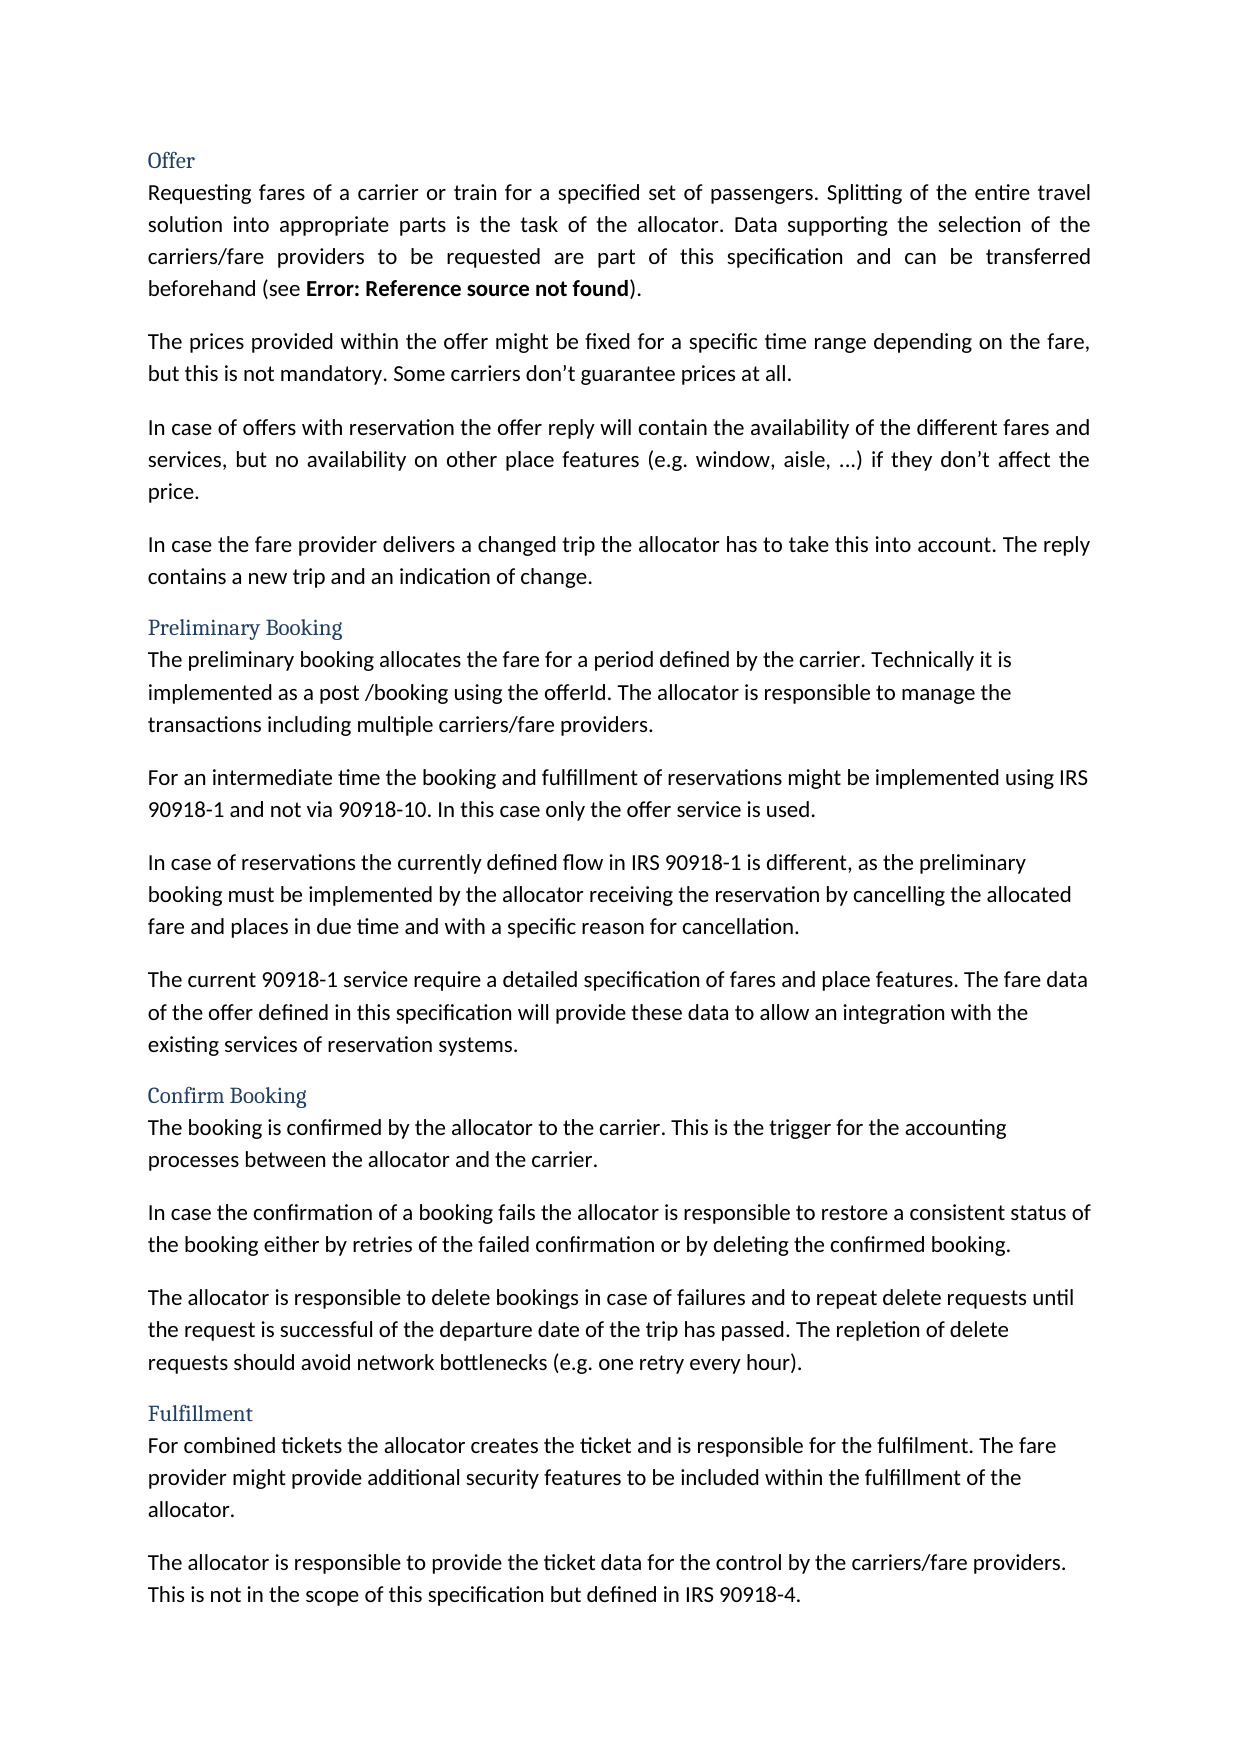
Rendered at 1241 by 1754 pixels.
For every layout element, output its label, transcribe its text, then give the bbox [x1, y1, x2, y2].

subtitle Offer [148, 148, 1093, 174]
text For combined tickets the allocator creates the ticket and is responsible for the fulfilment. The fare provider might provide additional security features to be included within the fulfillment of the allocator. [148, 1431, 1093, 1523]
text In case of offers with reservation the offer reply will contain the availability of the different fares and services, but no availability on other place features (e.g. window, aisle, ...) if they don’t affect the price. [148, 413, 1093, 505]
text For an intermediate time the booking and fulfillment of reservations might be implemented using IRS 90918-1 and not via 90918-10. In this case only the offer service is used. [148, 763, 1093, 823]
text The current 90918-1 service require a detailed specification of fares and place features. The fare data of the offer defined in this specification will provide these data to allow an integration with the existing services of reservation systems. [148, 965, 1093, 1058]
text The preliminary booking allocates the fare for a period defined by the carrier. Technically it is implemented as a post /booking using the offerId. The allocator is responsible to manage the transactions including multiple carriers/fare providers. [148, 645, 1093, 738]
text The allocator is responsible to delete bookings in case of failures and to repeat delete requests until the request is successful of the departure date of the trip has passed. The repletion of delete requests should avoid network bottlenecks (e.g. one retry every hour). [148, 1283, 1093, 1376]
subtitle Fulfillment [148, 1401, 1093, 1427]
subtitle Preliminary Booking [148, 615, 1093, 642]
text The booking is confirmed by the allocator to the carrier. This is the trigger for the accounting processes between the allocator and the carrier. [148, 1113, 1093, 1173]
text The allocator is responsible to provide the ticket data for the control by the carriers/fare providers. This is not in the scope of this specification but defined in IRS 90918-4. [148, 1548, 1093, 1609]
subtitle Confirm Booking [148, 1083, 1093, 1109]
text In case the fare provider delivers a changed trip the allocator has to take this into account. The reply contains a new trip and an indication of change. [148, 530, 1093, 590]
text In case the confirmation of a booking fails the allocator is responsible to restore a consistent status of the booking either by retries of the failed confirmation or by deleting the confirmed booking. [148, 1198, 1093, 1258]
text In case of reservations the currently defined flow in IRS 90918-1 is different, as the preliminary booking must be implemented by the allocator receiving the reservation by cancelling the allocated fare and places in due time and with a specific reason for cancellation. [148, 848, 1093, 940]
text The prices provided within the offer might be fixed for a specific time range depending on the fare, but this is not mandatory. Some carriers don’t guarantee prices at all. [148, 327, 1093, 388]
